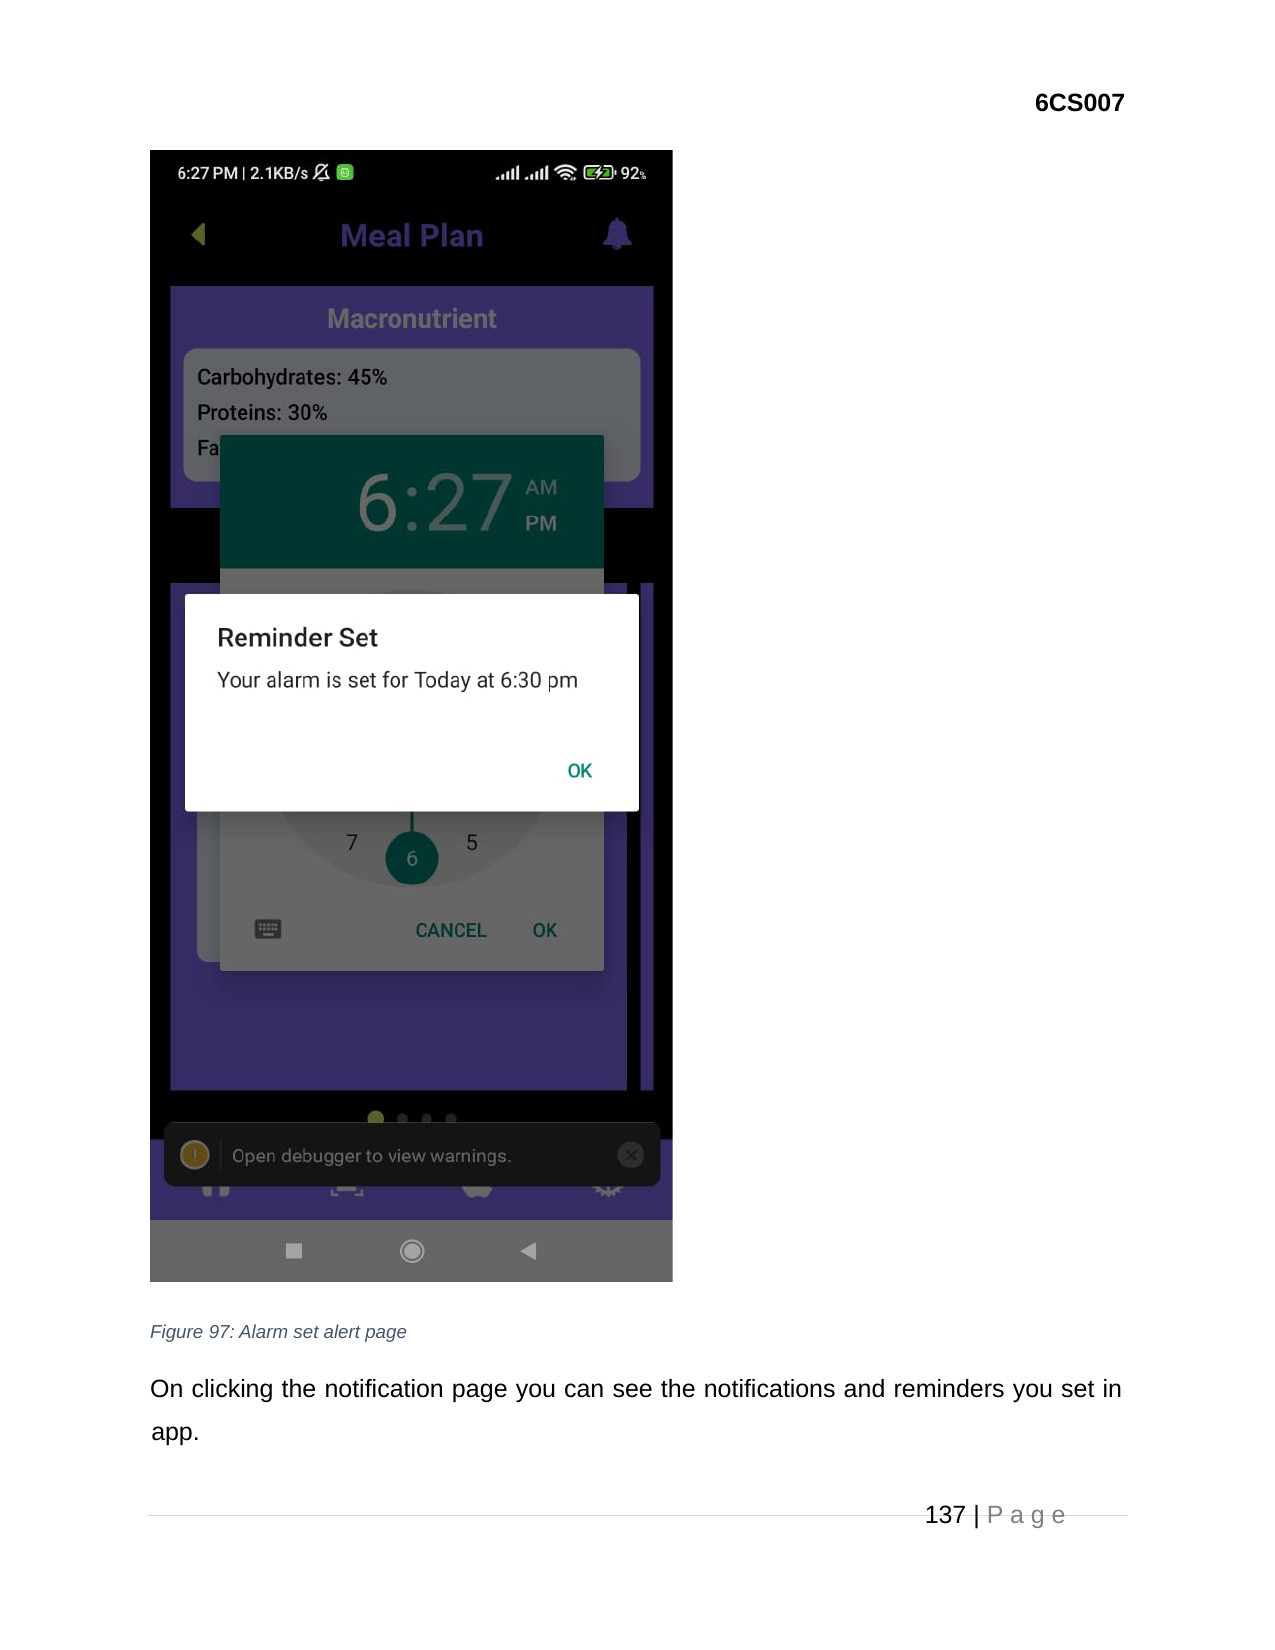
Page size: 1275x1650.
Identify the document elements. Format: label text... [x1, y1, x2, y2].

text Figure 97: Alarm set alert page [150, 1321, 1125, 1342]
picture [150, 150, 673, 1282]
text On clicking the notification page you can see the notifications and reminders you set in app. [150, 1374, 1125, 1446]
